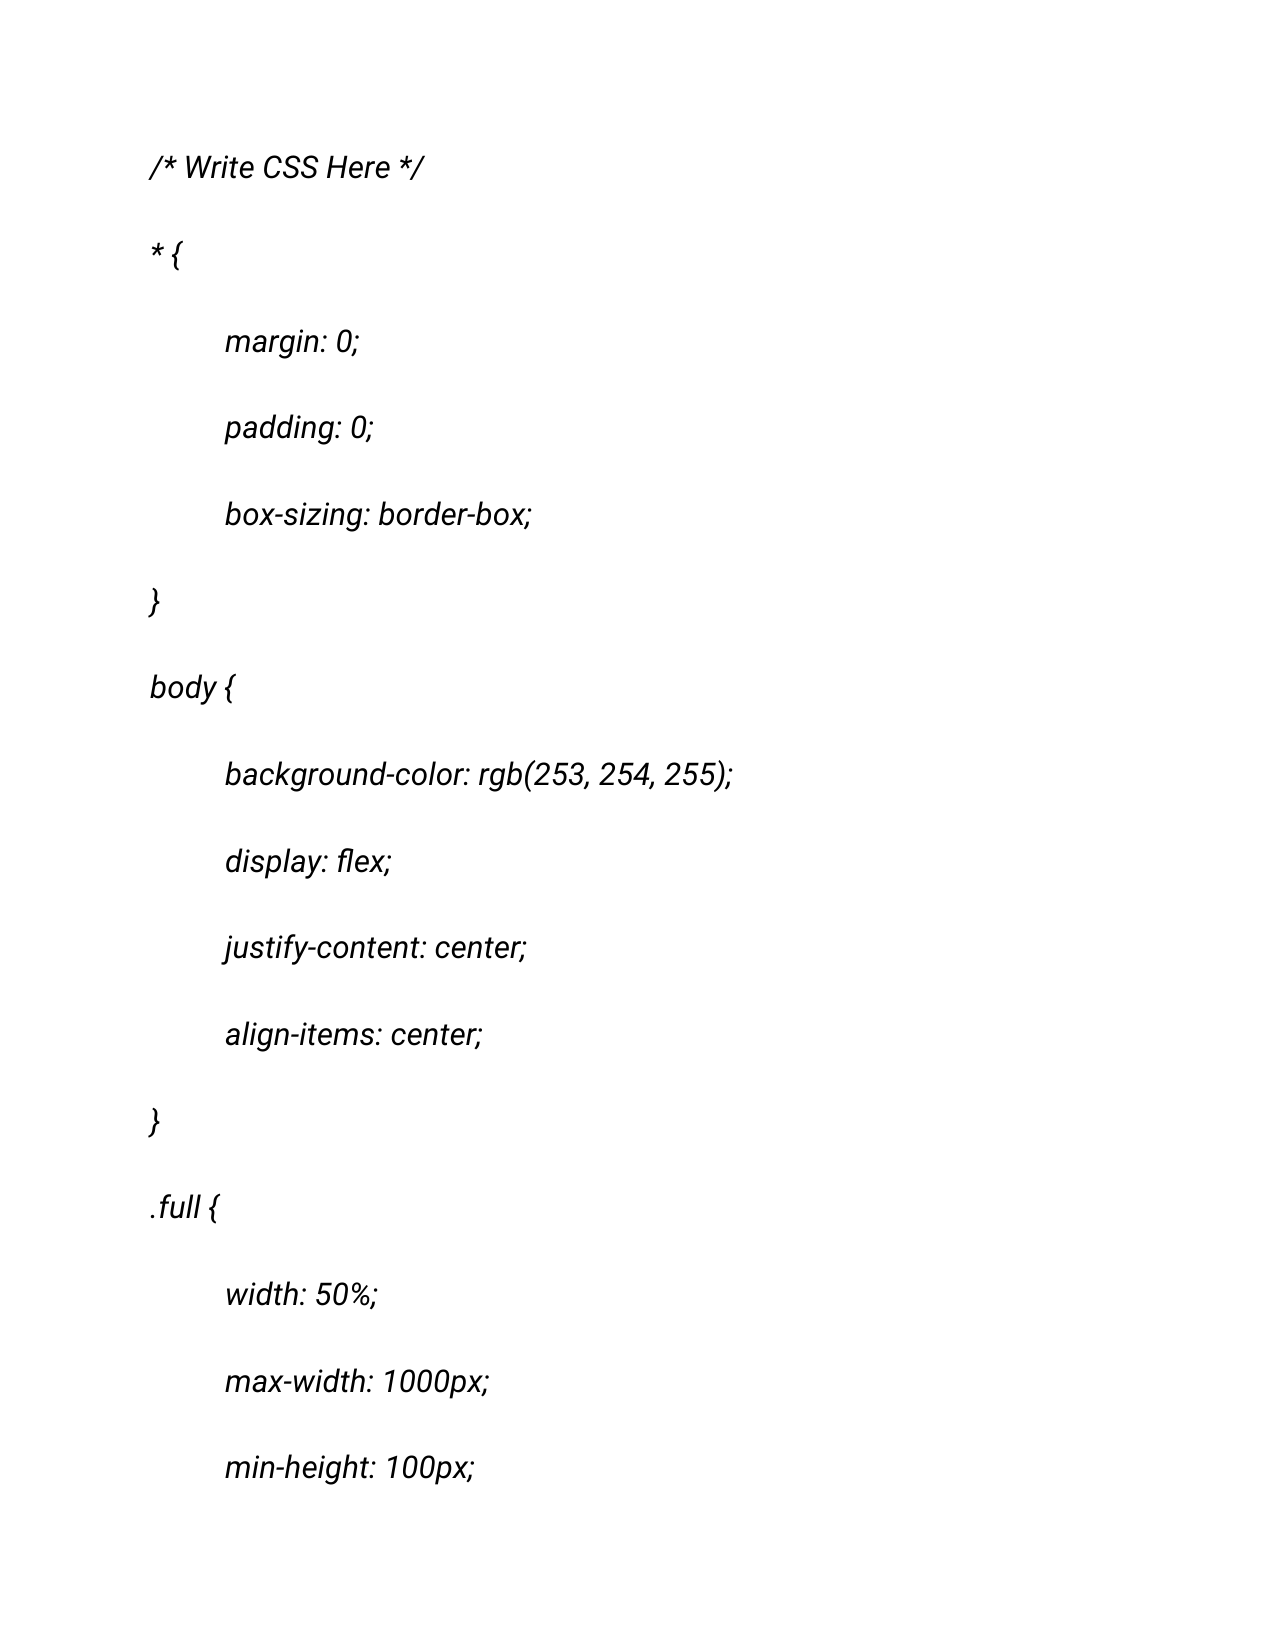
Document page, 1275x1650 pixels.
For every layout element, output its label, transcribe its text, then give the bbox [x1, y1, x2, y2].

text margin: 0; [150, 323, 1125, 360]
text body { [150, 670, 1125, 707]
text /* Write CSS Here */ [150, 150, 1125, 187]
text padding: 0; [150, 410, 1125, 447]
text } [150, 583, 1125, 620]
text } [150, 1103, 1125, 1140]
text max-width: 1000px; [150, 1363, 1125, 1400]
text width: 50%; [150, 1277, 1125, 1313]
text background-color: rgb(253, 254, 255); [150, 757, 1125, 793]
text align-items: center; [150, 1017, 1125, 1053]
text .full { [150, 1190, 1125, 1227]
text min-height: 100px; [150, 1450, 1125, 1487]
text display: flex; [150, 843, 1125, 880]
text * { [150, 237, 1125, 273]
text box-sizing: border-box; [150, 497, 1125, 533]
text justify-content: center; [150, 930, 1125, 967]
